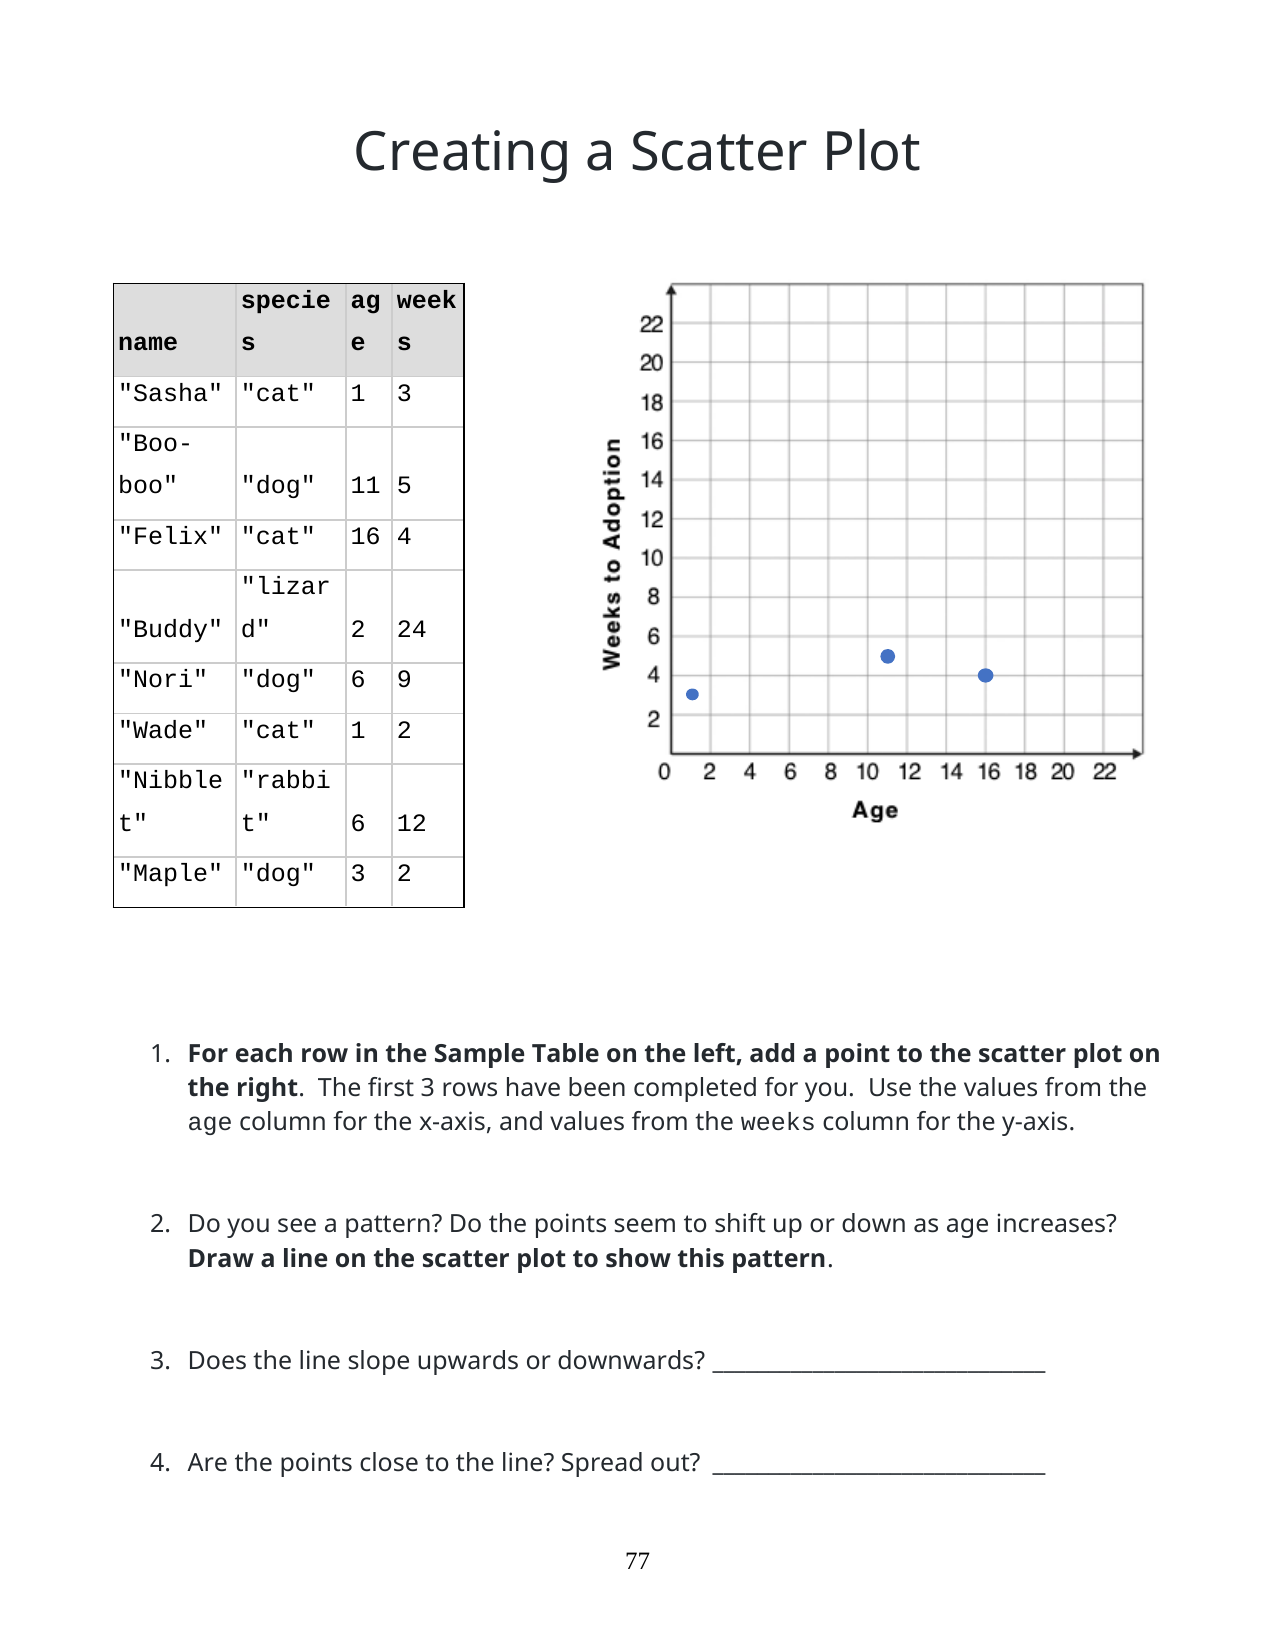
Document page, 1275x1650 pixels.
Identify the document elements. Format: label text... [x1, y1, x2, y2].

table_cell 12 [393, 765, 463, 856]
table_cell 2 [347, 571, 391, 662]
table_cell "Nori" [114, 664, 235, 713]
table_cell 11 [347, 428, 391, 519]
table_cell "Sasha" [114, 377, 235, 426]
list Does the line slope upwards or downwards? ______________________________ [150, 1342, 1162, 1376]
table_cell "lizard" [237, 571, 345, 662]
table_header age [347, 284, 391, 376]
table_cell 2 [393, 858, 463, 906]
table_cell 1 [347, 377, 391, 426]
table_cell "Buddy" [114, 571, 235, 662]
table_cell 4 [393, 521, 463, 569]
list For each row in the Sample Table on the left, add a point to the scatter plot on the right. The first 3 rows have been completed for you. Use the values from the age column for the x-axis, and values from the weeks column for the y-axis. [150, 1036, 1162, 1138]
table_cell "Wade" [114, 714, 235, 763]
picture [577, 274, 1153, 841]
table_cell "dog" [237, 858, 345, 906]
table_cell 6 [347, 664, 391, 713]
table_cell "Maple" [114, 858, 235, 906]
table_cell "Nibblet" [114, 765, 235, 856]
table_cell "cat" [237, 714, 345, 763]
subtitle Creating a Scatter Plot [112, 112, 1162, 186]
table_cell "rabbit" [237, 765, 345, 856]
table_cell "dog" [237, 664, 345, 713]
table_cell 1 [347, 714, 391, 763]
table_header weeks [393, 284, 463, 376]
table_header species [237, 284, 345, 376]
table_cell 3 [393, 377, 463, 426]
table_cell 24 [393, 571, 463, 662]
table_cell "Boo-boo" [114, 428, 235, 519]
table_header name [114, 284, 235, 376]
table_cell 5 [393, 428, 463, 519]
table_cell "dog" [237, 428, 345, 519]
table_cell 2 [393, 714, 463, 763]
table_cell "cat" [237, 521, 345, 569]
table_cell 3 [347, 858, 391, 906]
table_cell "Felix" [114, 521, 235, 569]
table_cell 6 [347, 765, 391, 856]
table_cell "cat" [237, 377, 345, 426]
list Do you see a pattern? Do the points seem to shift up or down as age increases? Draw a line on the scatter plot to show this pattern. [150, 1206, 1162, 1274]
table_cell 9 [393, 664, 463, 713]
table_cell 16 [347, 521, 391, 569]
list Are the points close to the line? Spread out? ______________________________ [150, 1444, 1162, 1479]
